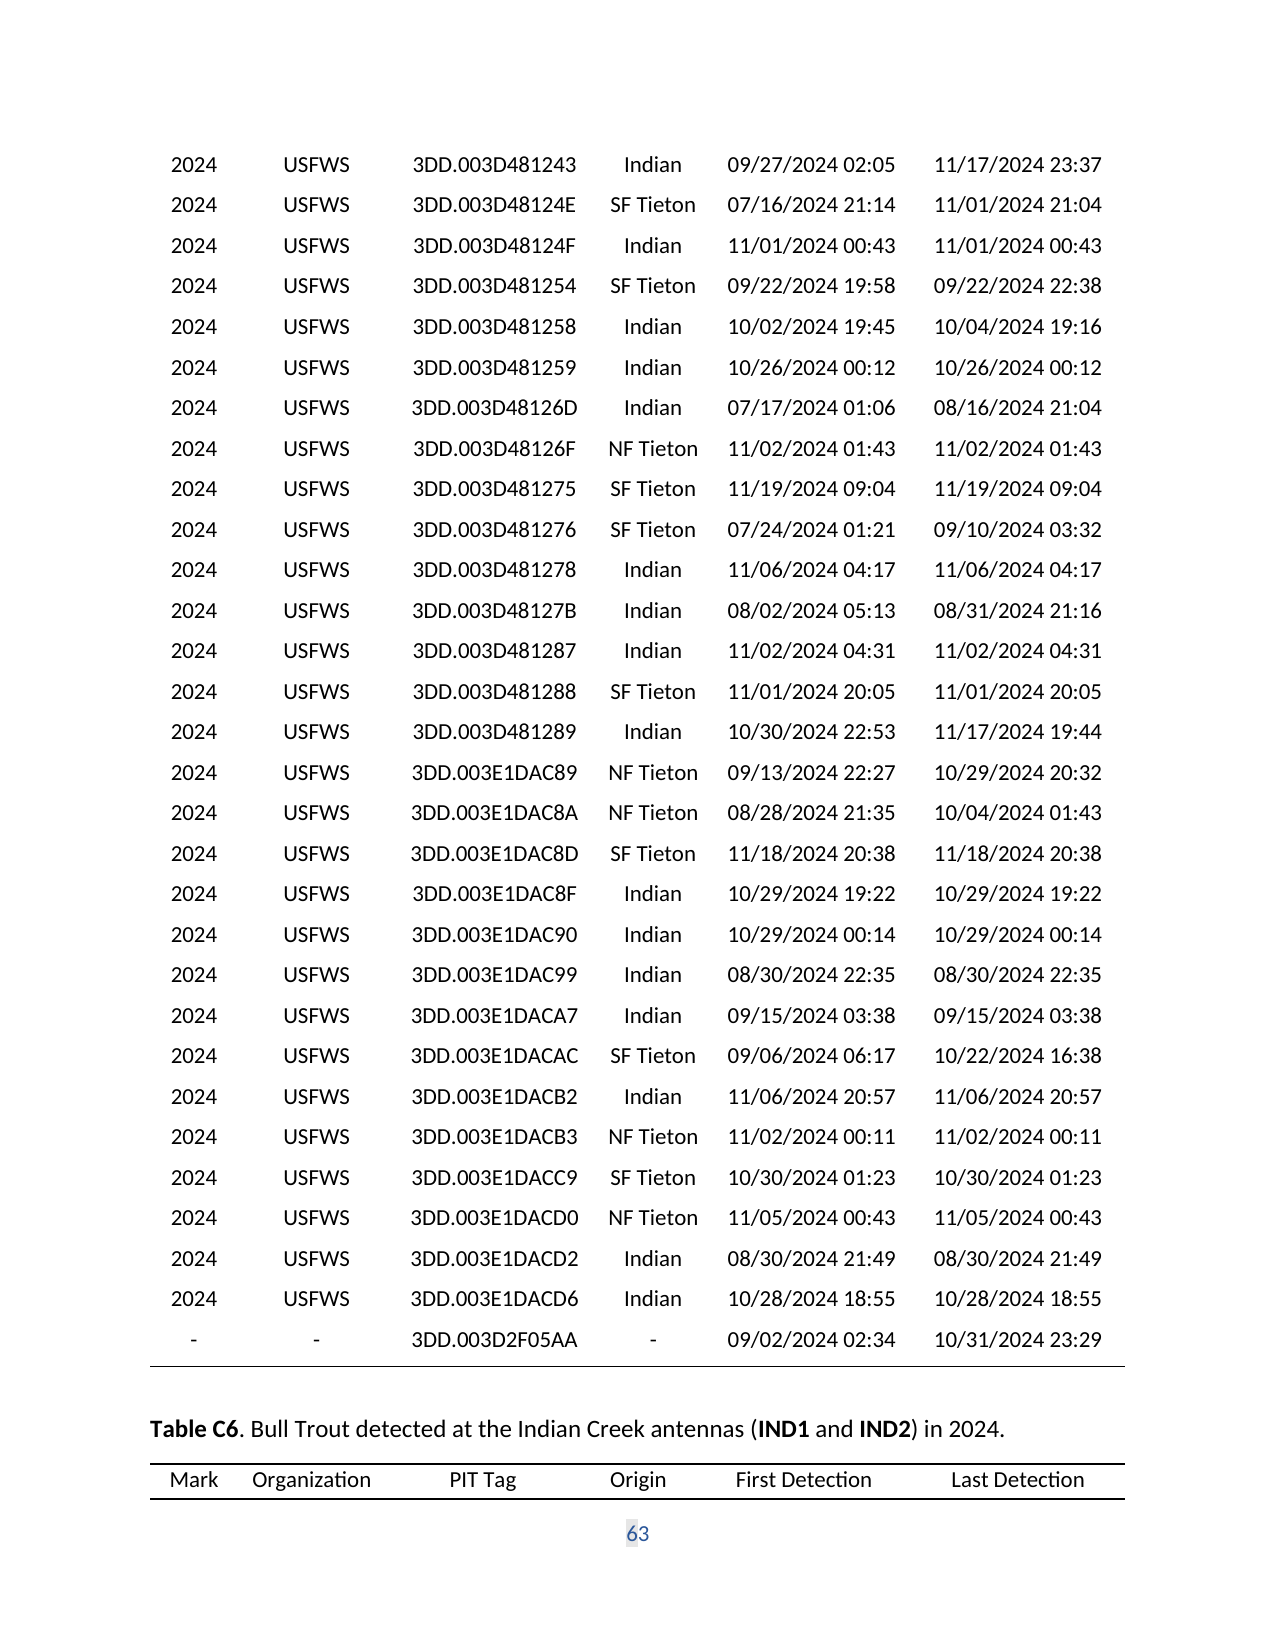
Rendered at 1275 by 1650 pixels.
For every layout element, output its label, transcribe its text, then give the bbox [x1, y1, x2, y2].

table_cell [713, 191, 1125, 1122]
text Table C6. Bull Trout detected at the Indian Creek antennas (IND1 and IND2) in 2024. [150, 1413, 1125, 1444]
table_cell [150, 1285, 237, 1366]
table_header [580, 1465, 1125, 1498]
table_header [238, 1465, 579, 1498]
table_cell 2024 [150, 191, 237, 231]
table_cell 2024 [150, 150, 237, 191]
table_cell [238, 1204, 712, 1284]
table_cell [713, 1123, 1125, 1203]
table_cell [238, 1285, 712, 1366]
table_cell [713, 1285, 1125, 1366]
table_cell USFWS [238, 150, 395, 191]
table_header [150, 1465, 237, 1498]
table_cell 11/17/2024 23:37 [911, 150, 1125, 191]
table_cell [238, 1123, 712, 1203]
table_cell 3DD.003D481243 [395, 150, 594, 191]
table_cell USFWS [238, 191, 395, 231]
table_cell Indian [594, 150, 712, 191]
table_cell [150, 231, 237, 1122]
table_cell 09/27/2024 02:05 [713, 150, 911, 191]
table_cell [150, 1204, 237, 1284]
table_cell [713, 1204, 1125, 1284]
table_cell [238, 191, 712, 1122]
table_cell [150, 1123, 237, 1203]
